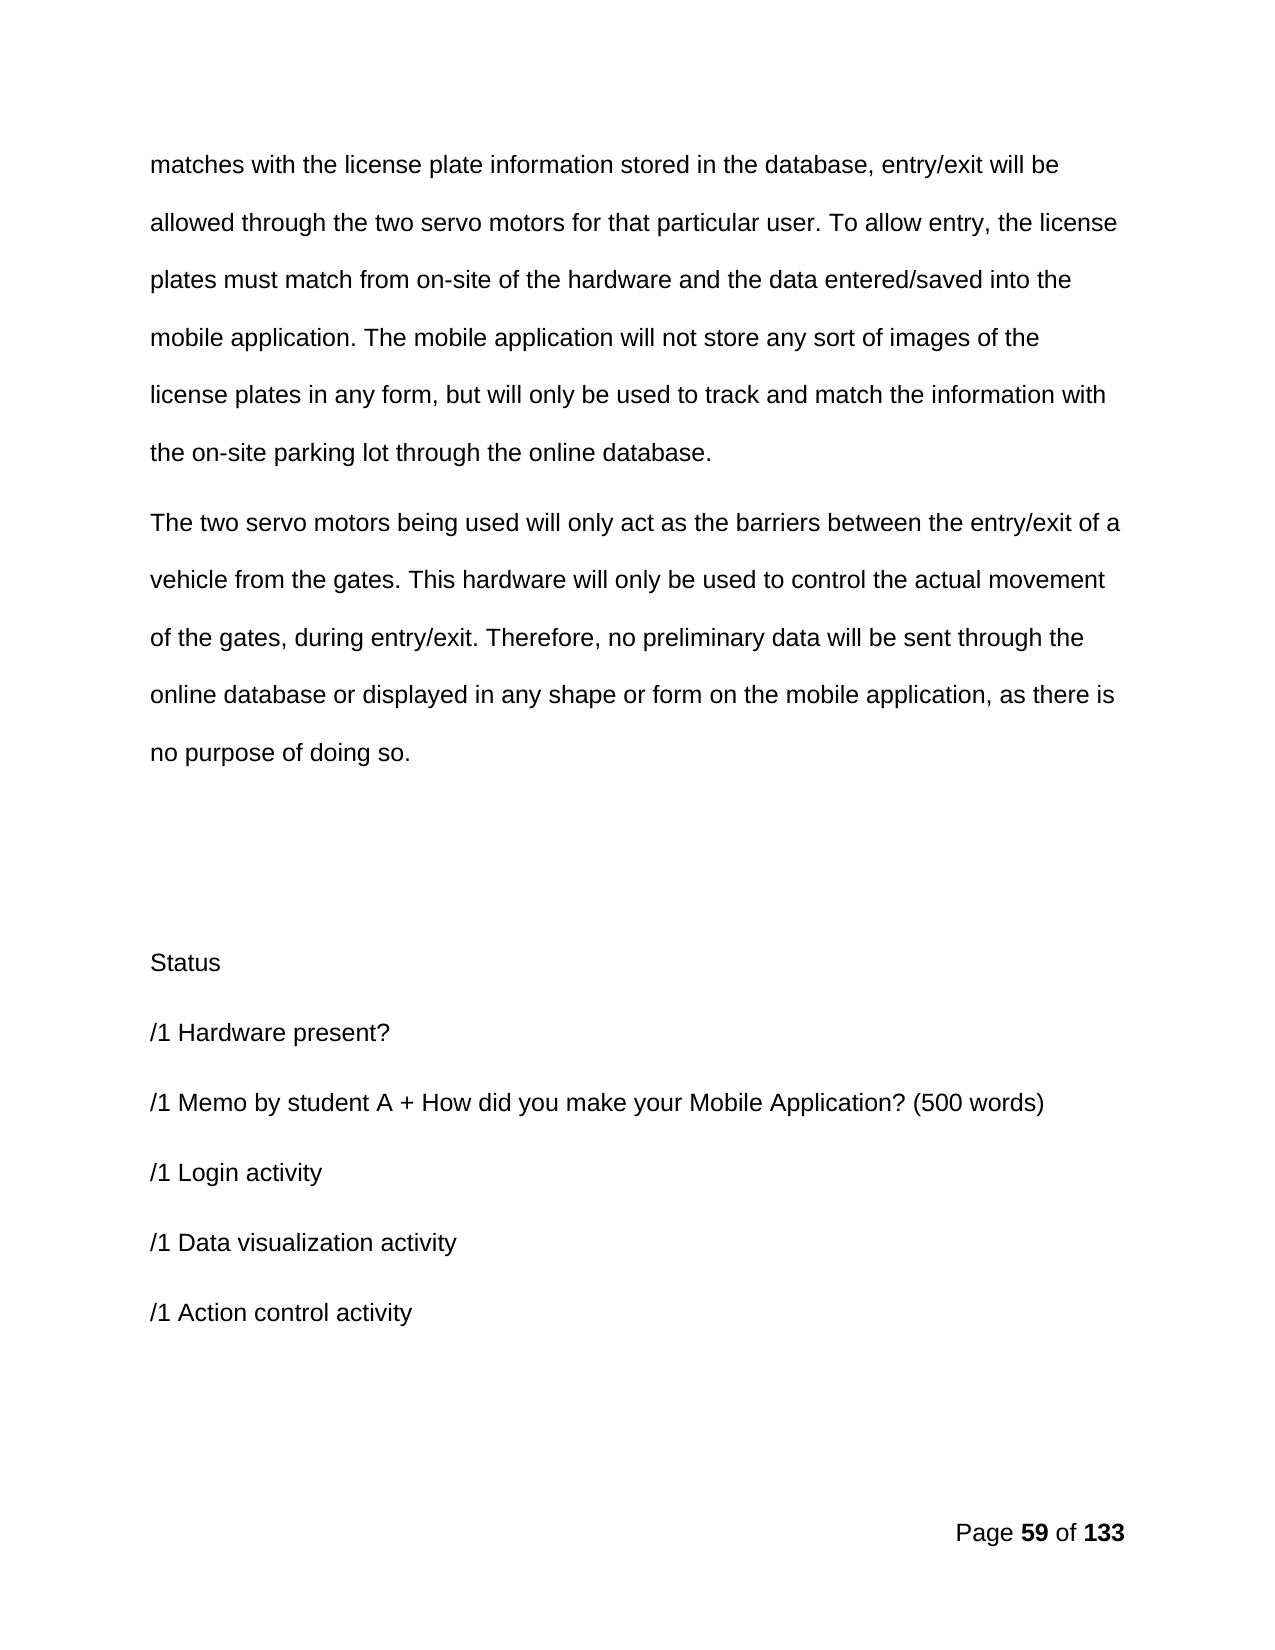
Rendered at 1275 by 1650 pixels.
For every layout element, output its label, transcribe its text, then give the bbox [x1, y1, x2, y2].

text /1 Hardware present? [150, 1017, 1125, 1046]
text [150, 150, 1125, 466]
text /1 Action control activity [150, 1297, 1125, 1326]
text /1 Login activity [150, 1157, 1125, 1186]
text The two servo motors being used will only act as the barriers between the entry/exit of a vehicle from the gates. This hardware will only be used to control the actual movement of the gates, during entry/exit. Therefore, no preliminary data will be sent through the online database or displayed in any shape or form on the mobile application, as there is no purpose of doing so. [150, 507, 1125, 766]
text /1 Memo by student A + How did you make your Mobile Application? (500 words) [150, 1087, 1125, 1116]
text /1 Data visualization activity [150, 1227, 1125, 1256]
text Status [150, 947, 1125, 976]
